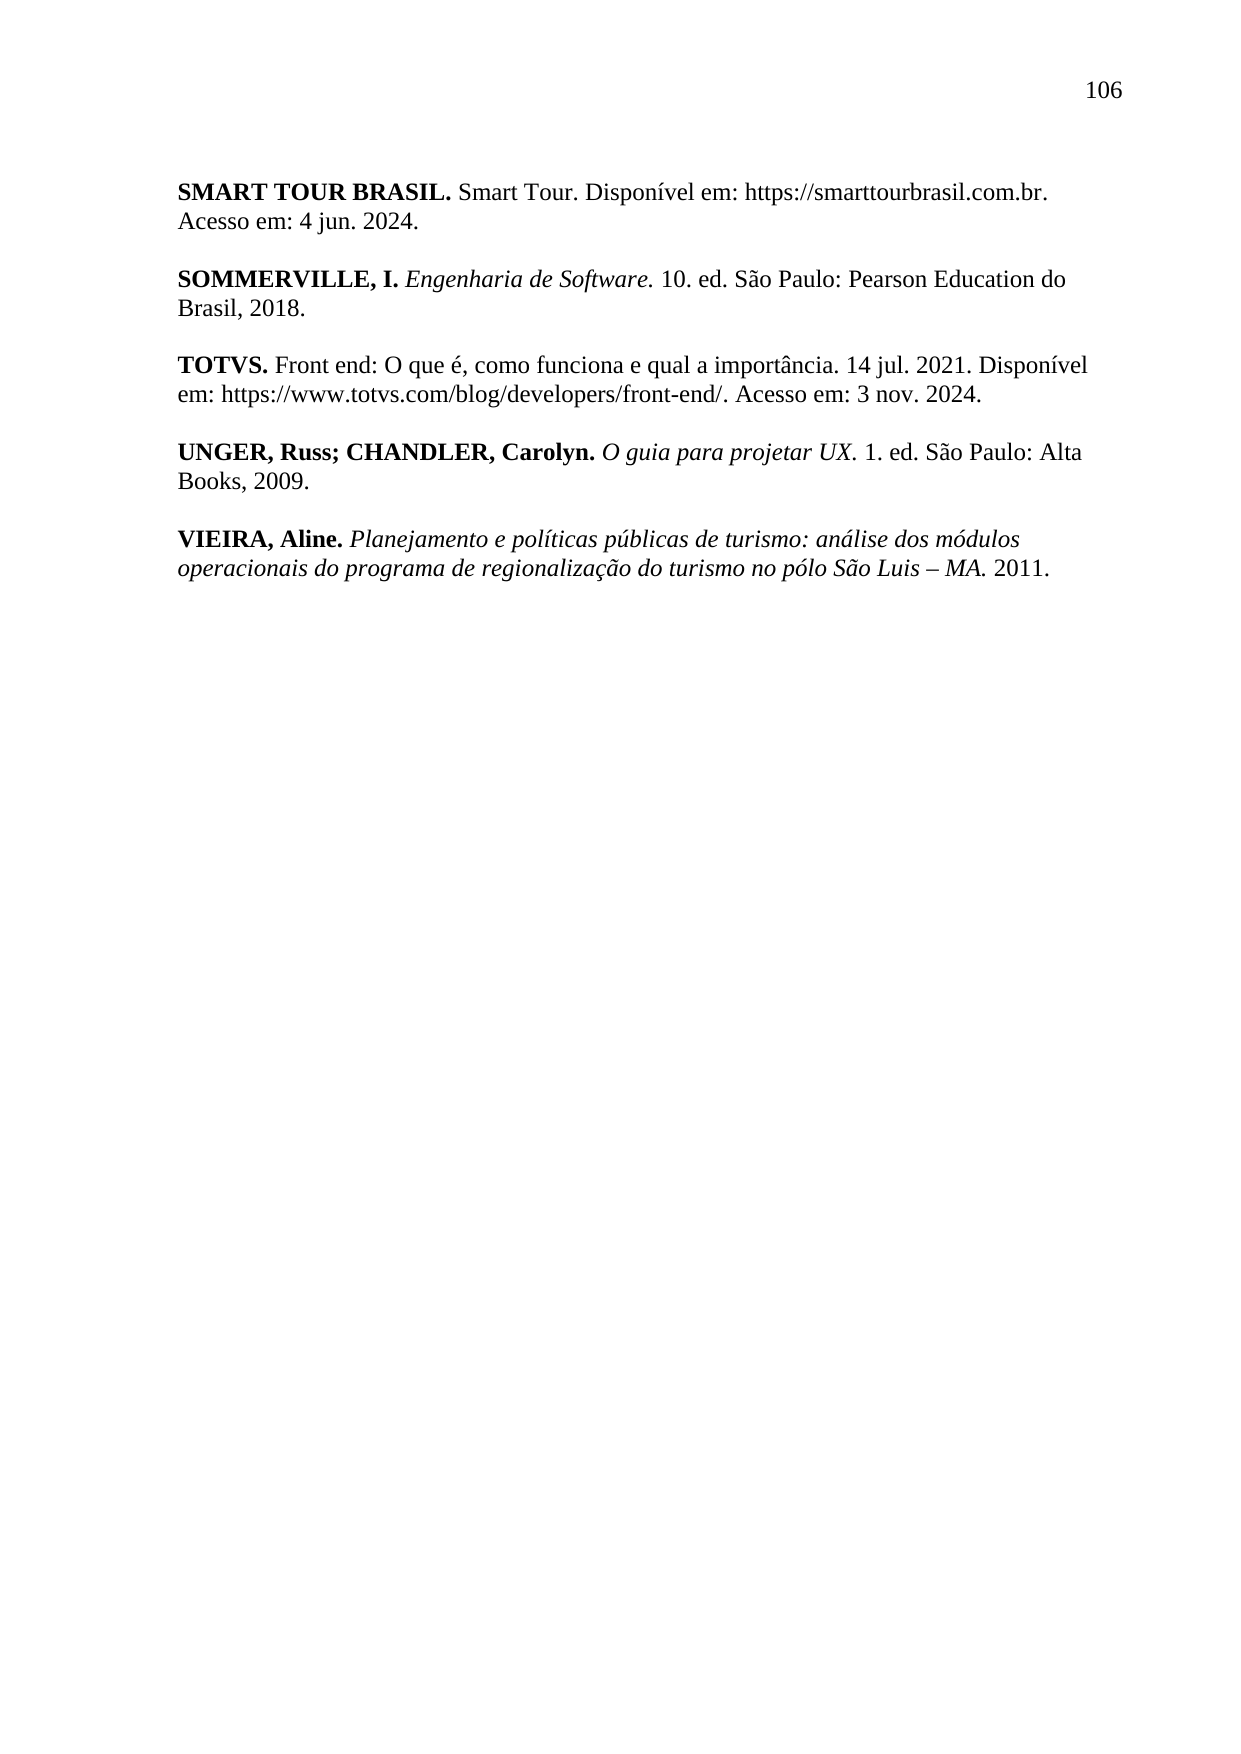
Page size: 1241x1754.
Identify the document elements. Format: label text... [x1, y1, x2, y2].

text TOTVS. Front end: O que é, como funciona e qual a importância. 14 jul. 2021. Disponível em: https://www.totvs.com/blog/developers/front-end/. Acesso em: 3 nov. 2024. [177, 351, 1122, 408]
text SOMMERVILLE, I. Engenharia de Software. 10. ed. São Paulo: Pearson Education do Brasil, 2018. [177, 264, 1122, 321]
text SMART TOUR BRASIL. Smart Tour. Disponível em: https://smarttourbrasil.com.br. Acesso em: 4 jun. 2024. [177, 177, 1122, 235]
text UNGER, Russ; CHANDLER, Carolyn. O guia para projetar UX. 1. ed. São Paulo: Alta Books, 2009. [177, 437, 1122, 495]
text VIEIRA, Aline. Planejamento e políticas públicas de turismo: análise dos módulos operacionais do programa de regionalização do turismo no pólo São Luis – MA. 2011. [177, 524, 1122, 581]
